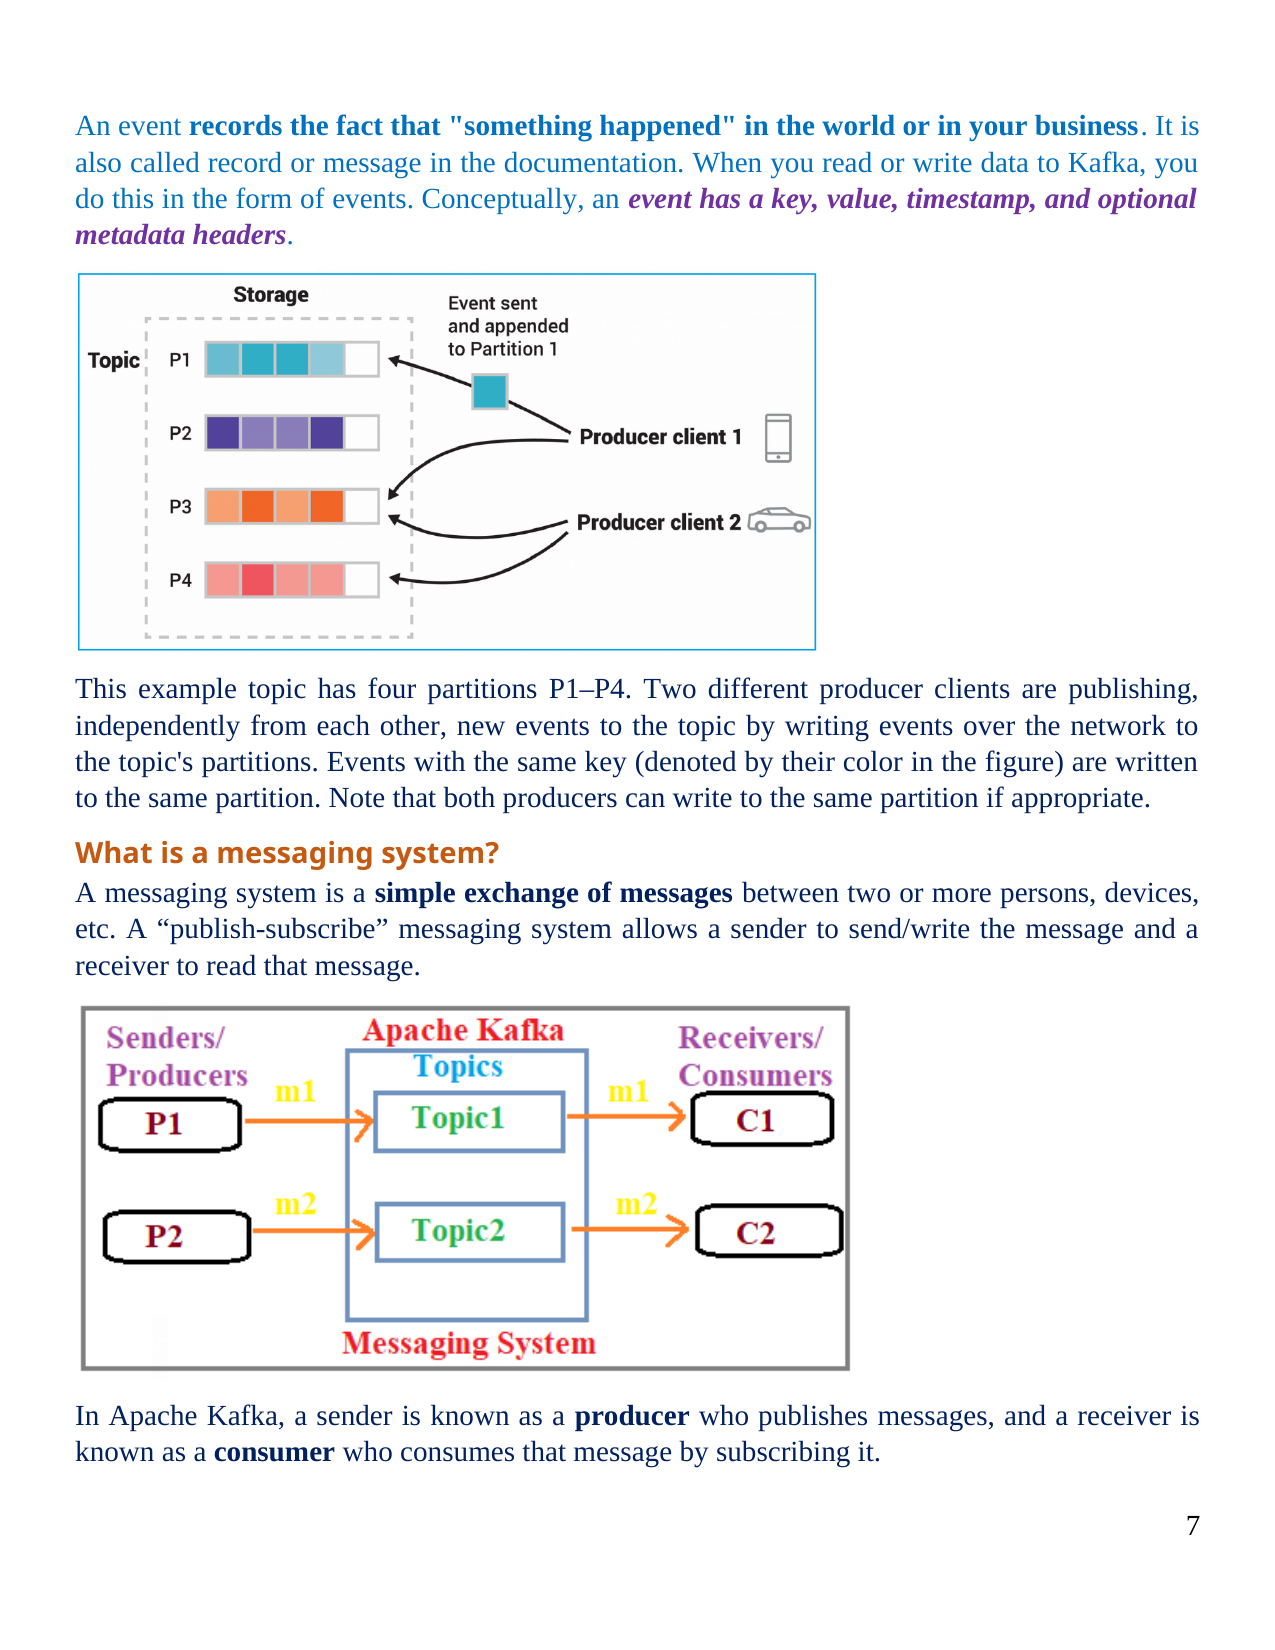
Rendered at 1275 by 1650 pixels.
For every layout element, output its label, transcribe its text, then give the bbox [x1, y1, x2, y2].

subtitle What is a messaging system? [75, 833, 1200, 872]
text A messaging system is a simple exchange of messages between two or more persons, devices, etc. A “publish-subscribe” messaging system allows a sender to send/write the message and a receiver to read that message. [75, 876, 1200, 981]
text In Apache Kafka, a sender is known as a producer who publishes messages, and a receiver is known as a consumer who consumes that message by subscribing it. [75, 1398, 1200, 1468]
picture [75, 1000, 858, 1379]
text An event records the fact that "something happened" in the world or in your business. It is also called record or message in the documentation. When you read or write data to Kafka, you do this in the form of events. Conceptually, an event has a key, value, timestamp, and optional metadata headers. [75, 108, 1200, 145]
text An event records the fact that "something happened" in the world or in your business. It is also called record or message in the documentation. When you read or write data to Kafka, you do this in the form of events. Conceptually, an event has a key, value, timestamp, and optional metadata headers. [75, 178, 1200, 251]
picture [75, 269, 819, 653]
text This example topic has four partitions P1–P4. Two different producer clients are publishing, independently from each other, new events to the topic by writing events over the network to the topic's partitions. Events with the same key (denoted by their color in the figure) are written to the same partition. Note that both producers can write to the same partition if appropriate. [75, 671, 1200, 813]
